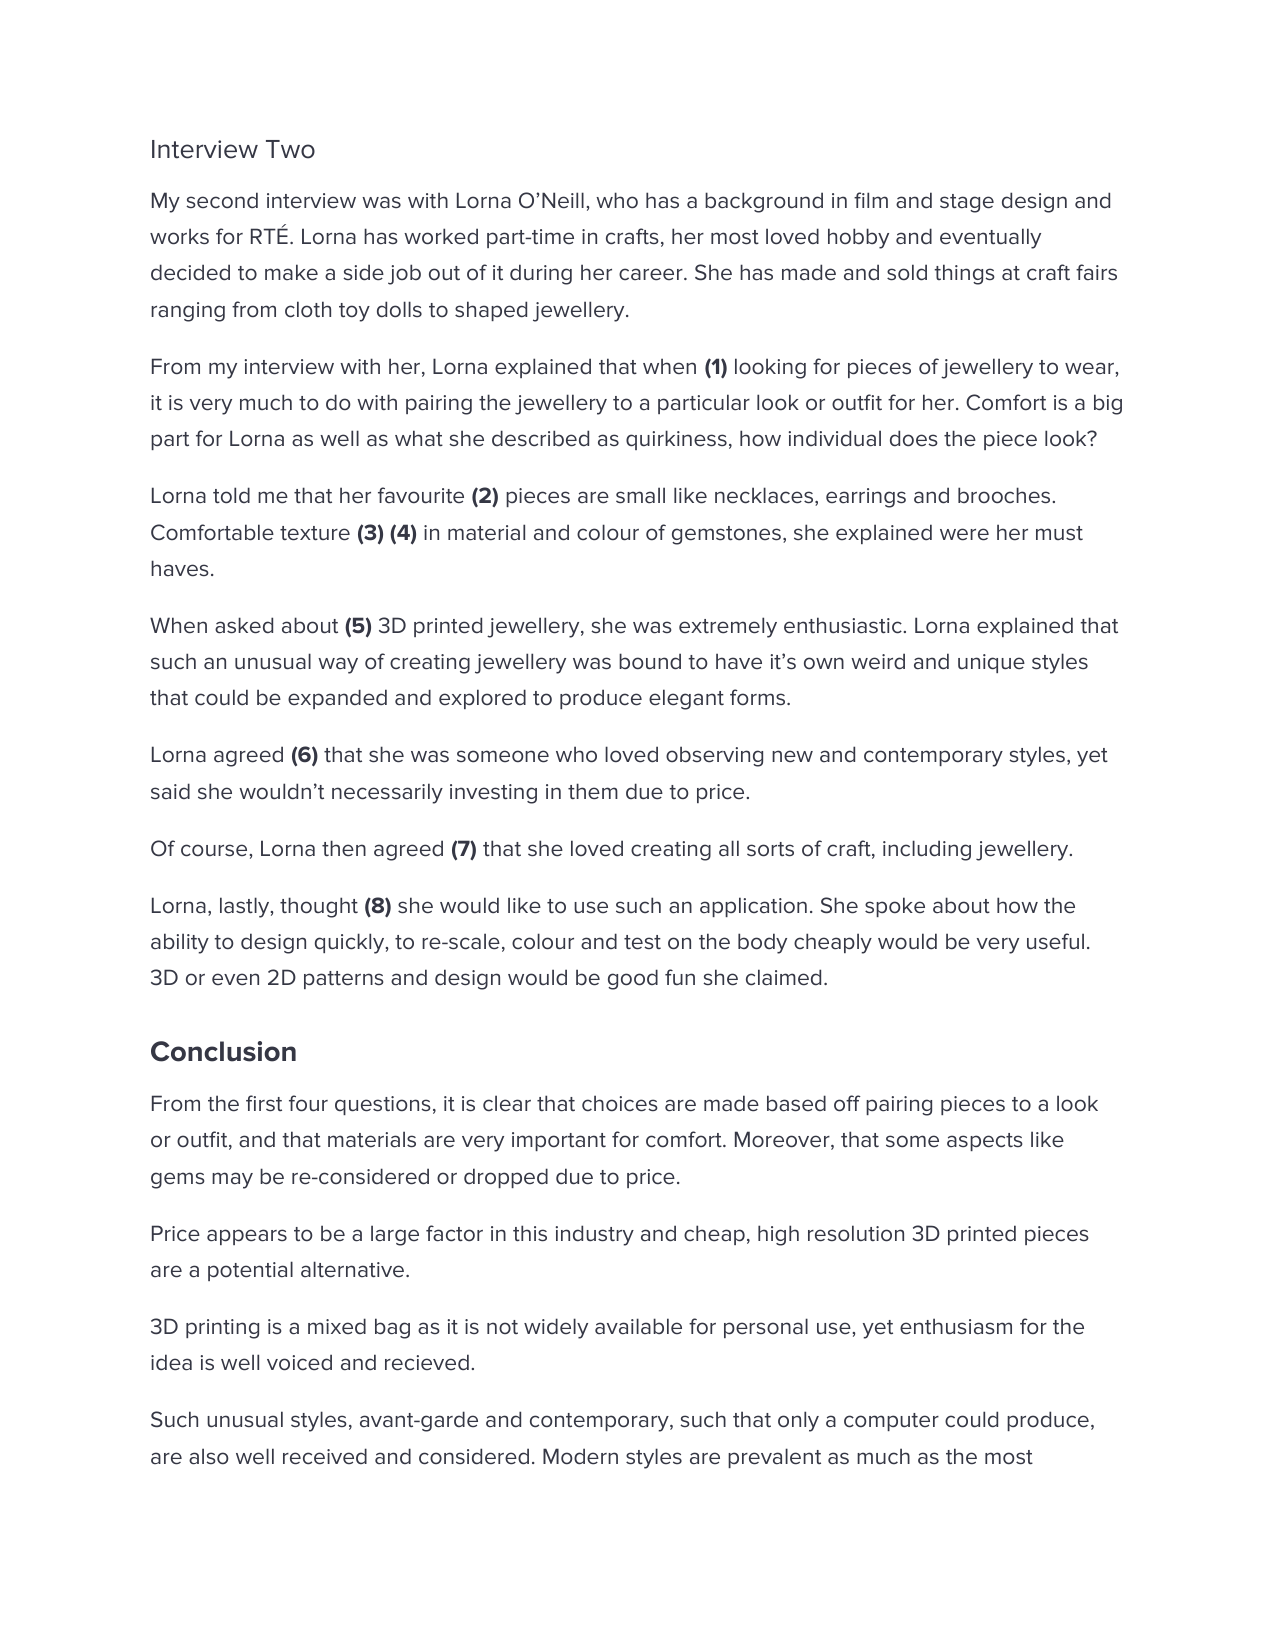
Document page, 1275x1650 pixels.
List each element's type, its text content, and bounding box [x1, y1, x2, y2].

subtitle Interview Two [150, 133, 1125, 166]
text My second interview was with Lorna O’Neill, who has a background in film and stage design and works for RTÉ. Lorna has worked part-time in crafts, her most loved hobby and eventually decided to make a side job out of it during her career. She has made and sold things at craft fairs ranging from cloth toy dolls to shaped jewellery. [150, 187, 1125, 324]
text Lorna, lastly, thought (8) she would like to use such an application. She spoke about how the ability to design quickly, to re-scale, colour and test on the body cheaply would be very useful. 3D or even 2D patterns and design would be good fun she claimed. [150, 892, 1125, 993]
text 3D printing is a mixed bag as it is not widely available for personal use, yet enthusiasm for the idea is well voiced and recieved. [150, 1313, 1125, 1378]
text Price appears to be a large factor in this industry and cheap, high resolution 3D printed pieces are a potential alternative. [150, 1220, 1125, 1284]
text Of course, Lorna then agreed (7) that she loved creating all sorts of craft, including jewellery. [150, 835, 1125, 863]
subtitle Conclusion [150, 1034, 1125, 1070]
text Lorna told me that her favourite (2) pieces are small like necklaces, earrings and brooches. Comfortable texture (3) (4) in material and colour of gemstones, she explained were her must haves. [150, 483, 1125, 583]
text From my interview with her, Lorna explained that when (1) looking for pieces of jewellery to wear, it is very much to do with pairing the jewellery to a particular look or outfit for her. Comfort is a big part for Lorna as well as what she described as quirkiness, how individual does the piece look? [150, 353, 1125, 453]
text Lorna agreed (6) that she was someone who loved observing new and contemporary styles, yet said she wouldn’t necessarily investing in them due to price. [150, 742, 1125, 806]
text When asked about (5) 3D printed jewellery, she was extremely enthusiastic. Lorna explained that such an unusual way of creating jewellery was bound to have it’s own weird and unique styles that could be expanded and explored to produce elegant forms. [150, 612, 1125, 713]
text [150, 1407, 1125, 1471]
text From the first four questions, it is clear that choices are made based off pairing pieces to a look or outfit, and that materials are very important for comfort. Moreover, that some aspects like gems may be re-considered or dropped due to price. [150, 1091, 1125, 1191]
